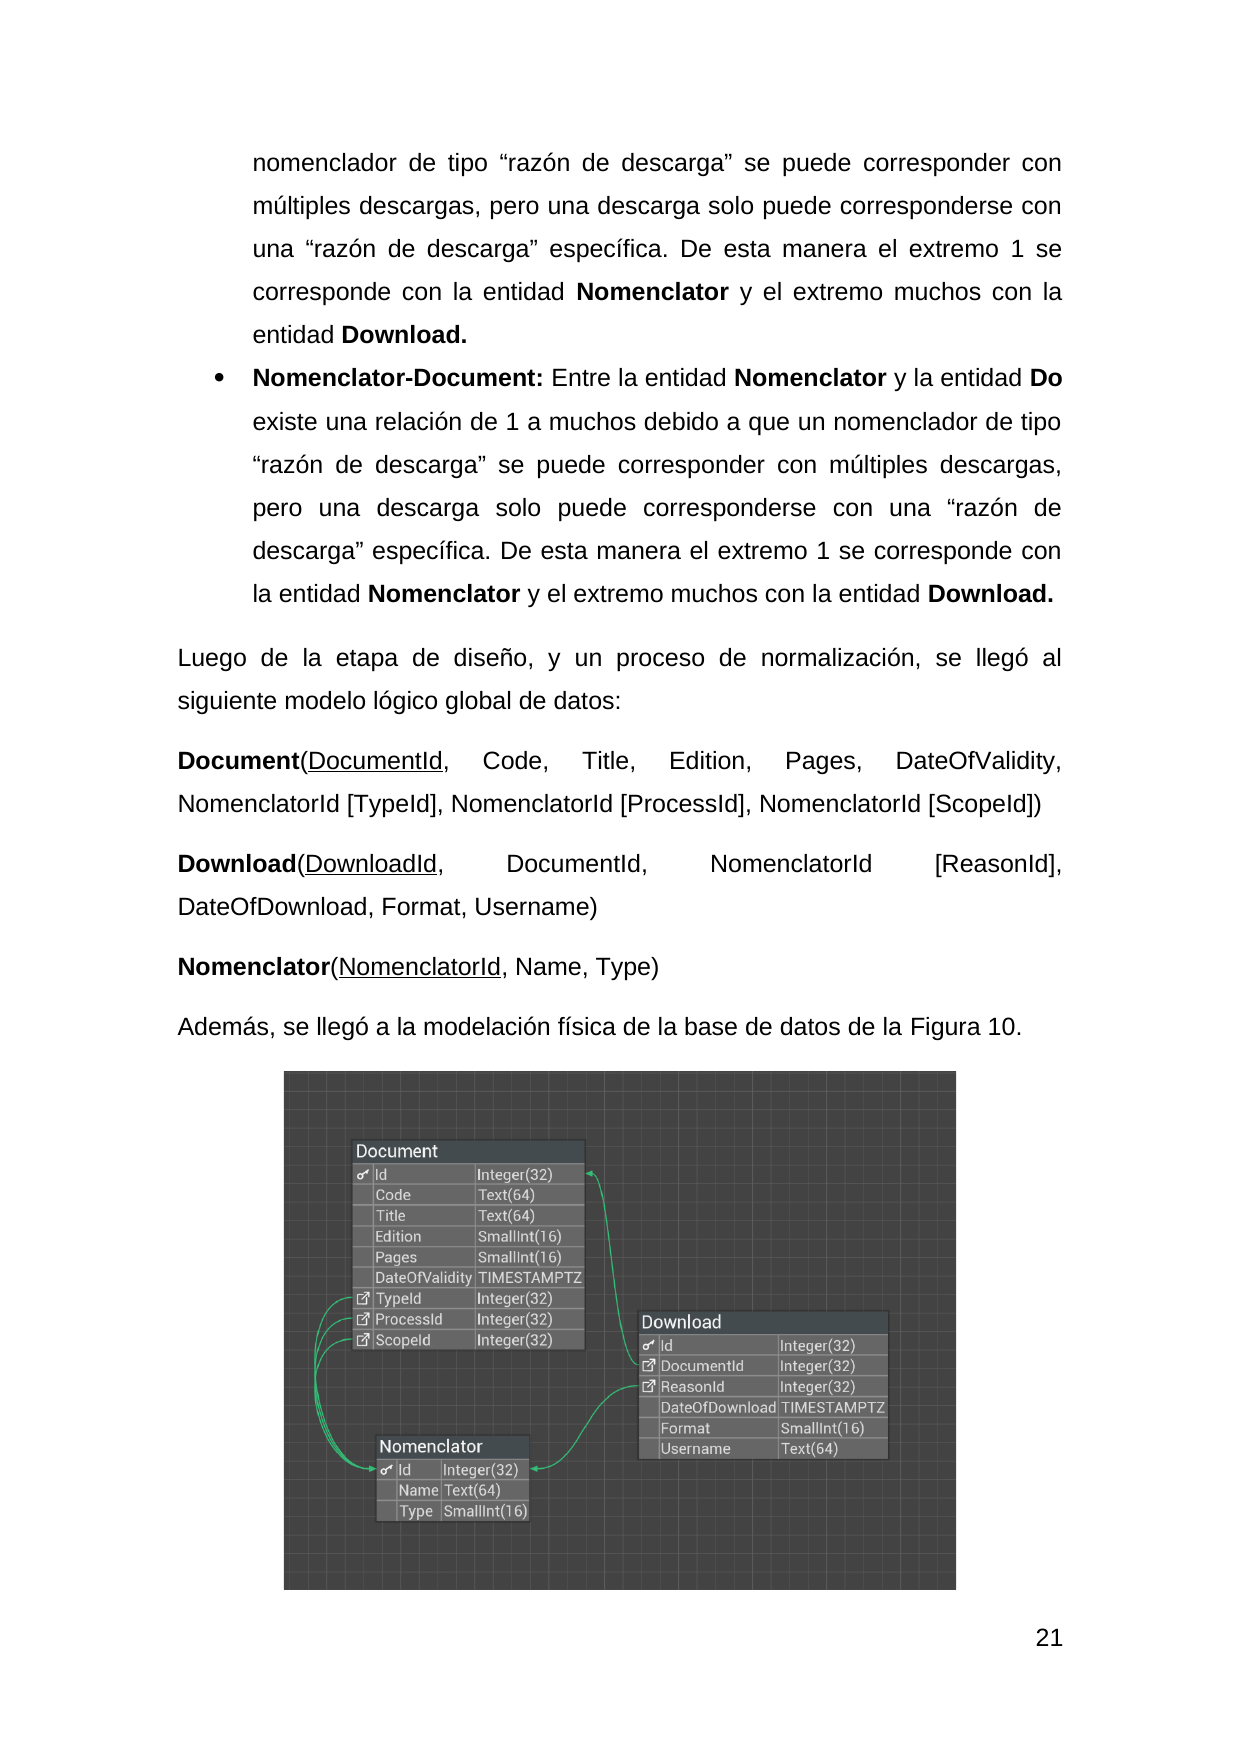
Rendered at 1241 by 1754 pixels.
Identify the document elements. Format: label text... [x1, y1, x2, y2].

picture [283, 1071, 957, 1590]
text Además, se llegó a la modelación física de la base de datos de la Figura 10. [177, 1011, 1063, 1040]
text Luego de la etapa de diseño, y un proceso de normalización, se llegó al siguiente modelo lógico global de datos: [177, 643, 1063, 715]
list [215, 148, 1063, 349]
text Download(DownloadId, DocumentId, NomenclatorId [ReasonId], DateOfDownload, Format, Username) [177, 849, 1063, 921]
text Nomenclator(NomenclatorId, Name, Type) [177, 952, 1063, 980]
list Nomenclator-Document: Entre la entidad Nomenclator y la entidad Do existe una relación de 1 a muchos debido a que un nomenclador de tipo “razón de descarga” se puede corresponder con múltiples descargas, pero una descarga solo puede corresponderse con una “razón de descarga” específica. De esta manera el extremo 1 se corresponde con la entidad Nomenclator y el extremo muchos con la entidad Download. [215, 363, 1063, 608]
text Document(DocumentId, Code, Title, Edition, Pages, DateOfValidity, NomenclatorId [TypeId], NomenclatorId [ProcessId], NomenclatorId [ScopeId]) [177, 746, 1063, 818]
